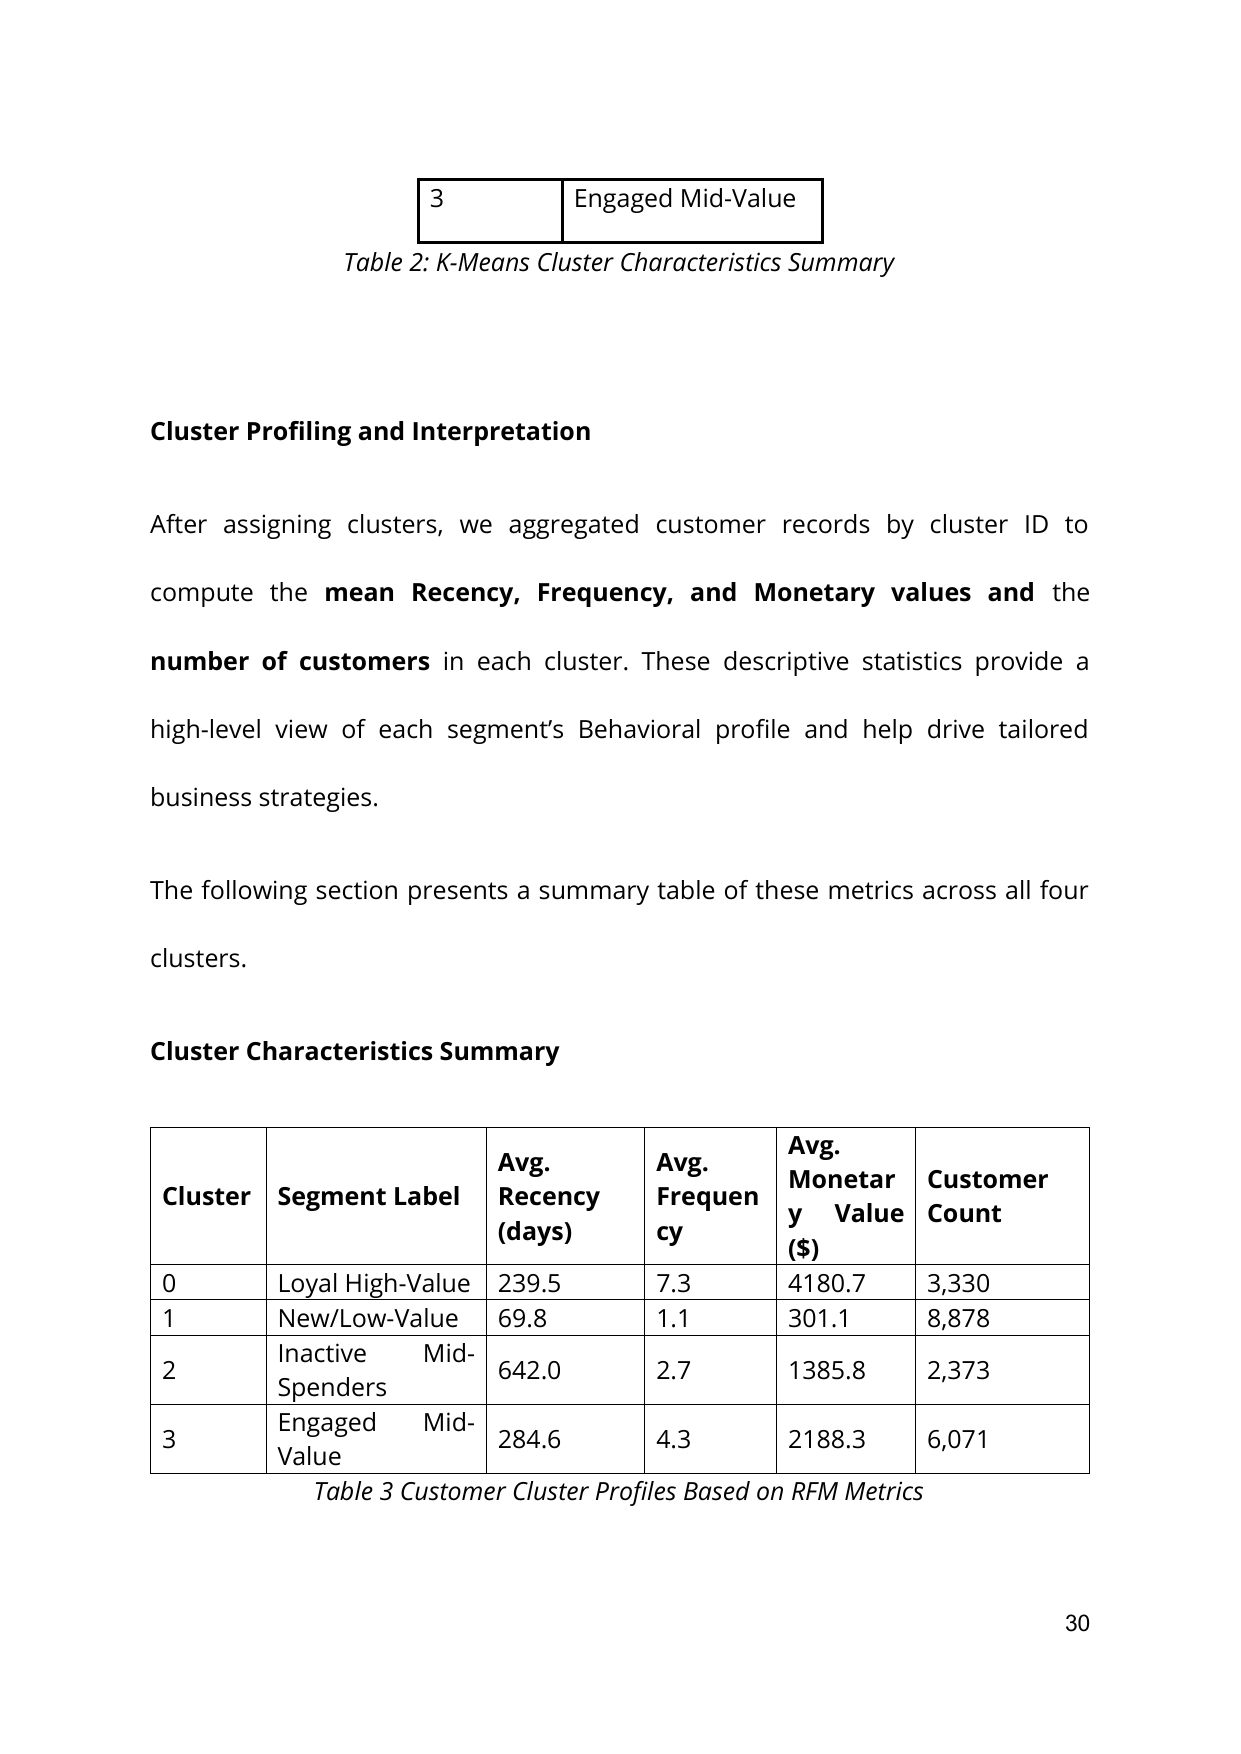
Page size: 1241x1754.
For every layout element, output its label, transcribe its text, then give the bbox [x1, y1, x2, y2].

table_cell 0 [151, 1265, 266, 1299]
table_cell 1.1 [645, 1300, 776, 1334]
table_cell 4180.7 [777, 1265, 915, 1299]
table_cell 2,373 [916, 1336, 1089, 1404]
table_cell Engaged Mid-Value [564, 181, 821, 241]
table_header Avg. Frequency [645, 1128, 776, 1264]
table_header Avg. Recency (days) [487, 1128, 644, 1264]
text Table 3 Customer Cluster Profiles Based on RFM Metrics [150, 1474, 1090, 1508]
table_cell 301.1 [777, 1300, 915, 1334]
table_header Cluster [151, 1128, 266, 1264]
table_header Segment Label [267, 1128, 486, 1264]
table_cell 2188.3 [777, 1405, 915, 1473]
table_cell 2 [151, 1336, 266, 1404]
text The following section presents a summary table of these metrics across all four clusters. [150, 873, 1090, 975]
table_header Avg. Monetary Value ($) [777, 1128, 915, 1264]
table_cell 1 [151, 1300, 266, 1334]
table_cell 8,878 [916, 1300, 1089, 1334]
table_cell 2.7 [645, 1336, 776, 1404]
text After assigning clusters, we aggregated customer records by cluster ID to compute the mean Recency, Frequency, and Monetary values and the number of customers in each cluster. These descriptive statistics provide a high-level view of each segment’s Behavioral profile and help drive tailored business strategies. [150, 507, 1090, 813]
text Table 2: K-Means Cluster Characteristics Summary [150, 244, 1090, 278]
table_cell Engaged Mid-Value [267, 1405, 486, 1473]
table_cell 239.5 [487, 1265, 644, 1299]
table_cell Loyal High-Value [267, 1265, 486, 1299]
table_cell 1385.8 [777, 1336, 915, 1404]
table_cell 284.6 [487, 1405, 644, 1473]
table_cell 4.3 [645, 1405, 776, 1473]
table_cell 6,071 [916, 1405, 1089, 1473]
text Cluster Profiling and Interpretation [150, 414, 1090, 448]
table_cell 7.3 [645, 1265, 776, 1299]
subtitle Cluster Characteristics Summary [150, 1034, 1090, 1068]
table_cell 642.0 [487, 1336, 644, 1404]
table_cell 69.8 [487, 1300, 644, 1334]
table_cell 3 [151, 1405, 266, 1473]
table_cell Inactive Mid-Spenders [267, 1336, 486, 1404]
table_cell 3,330 [916, 1265, 1089, 1299]
table_cell 3 [420, 181, 561, 241]
table_cell New/Low-Value [267, 1300, 486, 1334]
table_header Customer Count [916, 1128, 1089, 1264]
